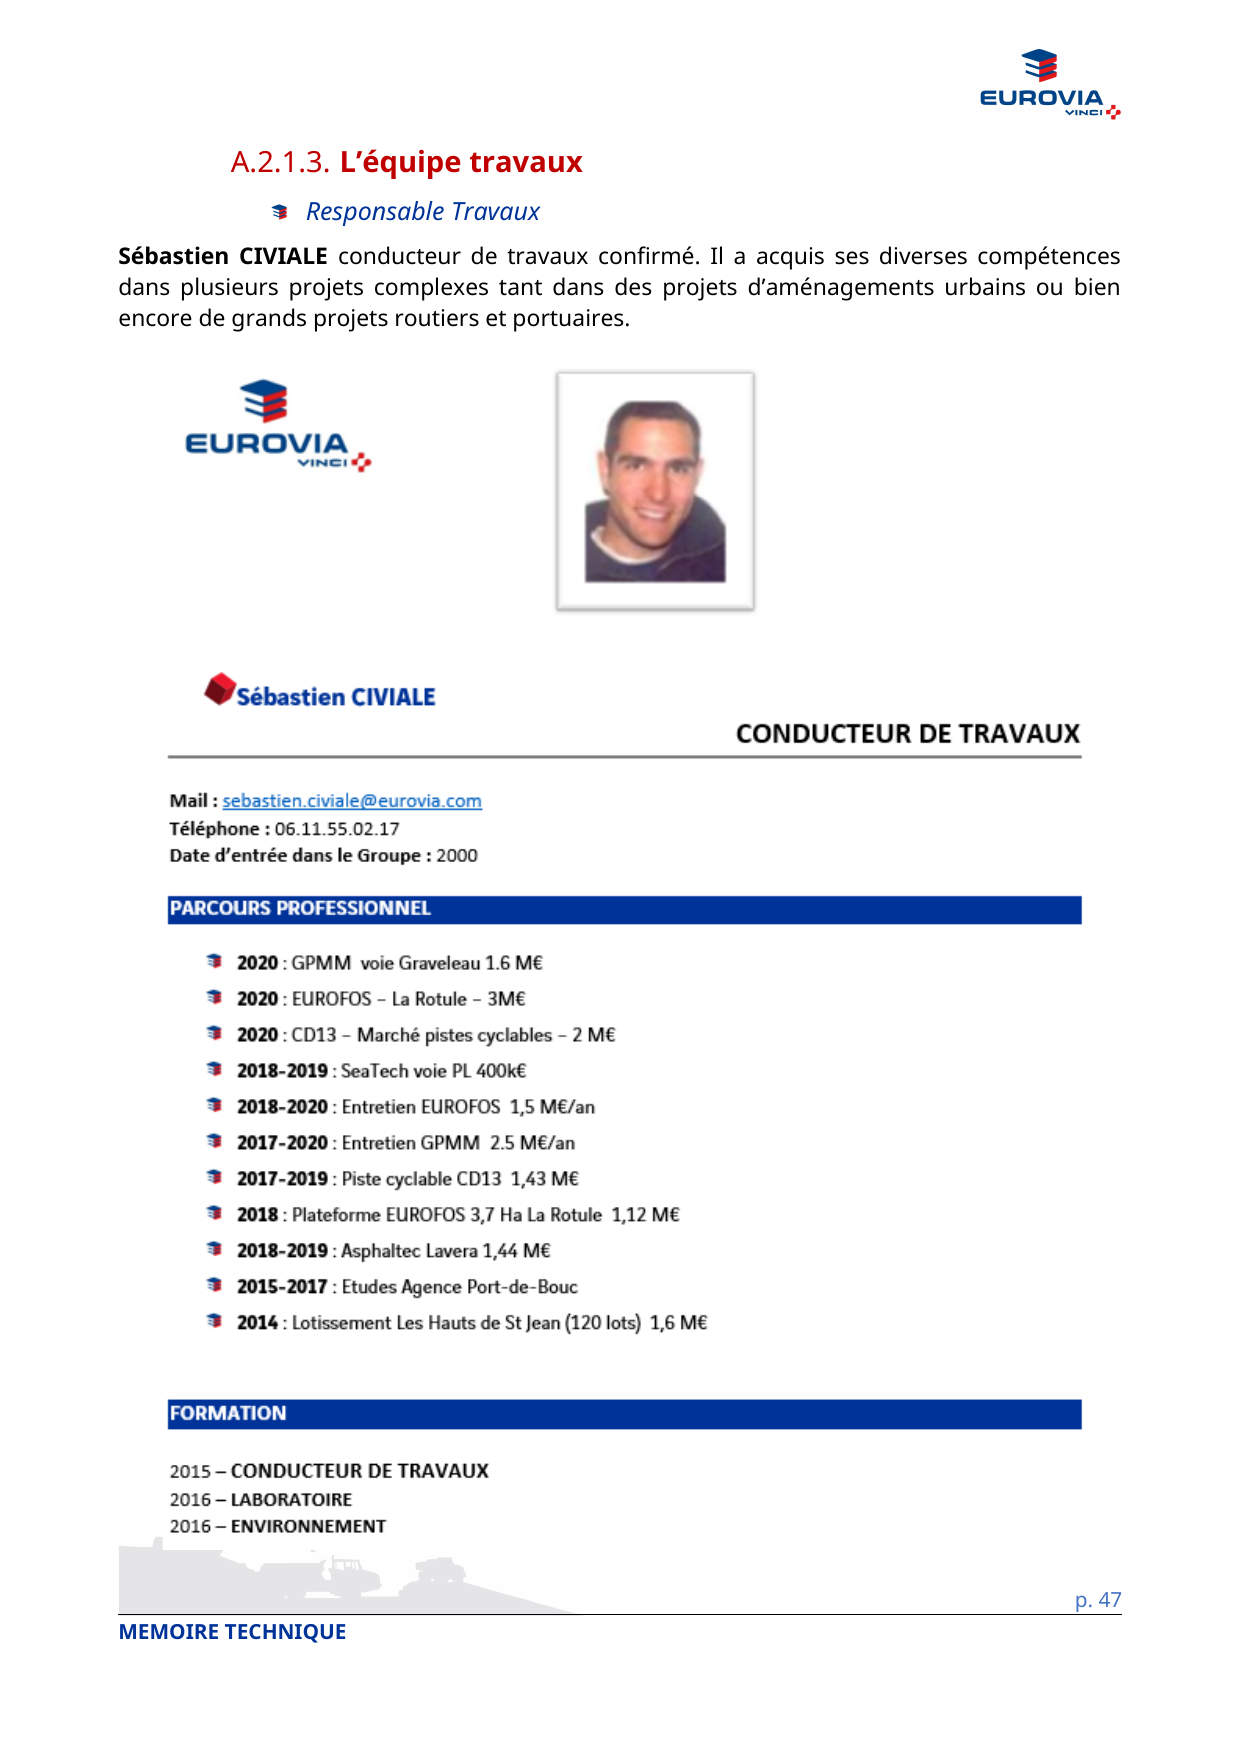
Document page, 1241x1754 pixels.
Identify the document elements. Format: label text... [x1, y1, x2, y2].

picture [269, 203, 290, 221]
subtitle Responsable Travaux [268, 193, 1122, 227]
picture [118, 335, 1103, 1614]
text Sébastien CIVIALE conducteur de travaux confirmé. Il a acquis ses diverses compétences dans plusieurs projets complexes tant dans des projets d’aménagements urbains ou bien encore de grands projets routiers et portuaires. [118, 240, 1122, 334]
picture [968, 37, 1128, 127]
subtitle L’équipe travaux [231, 141, 1122, 181]
